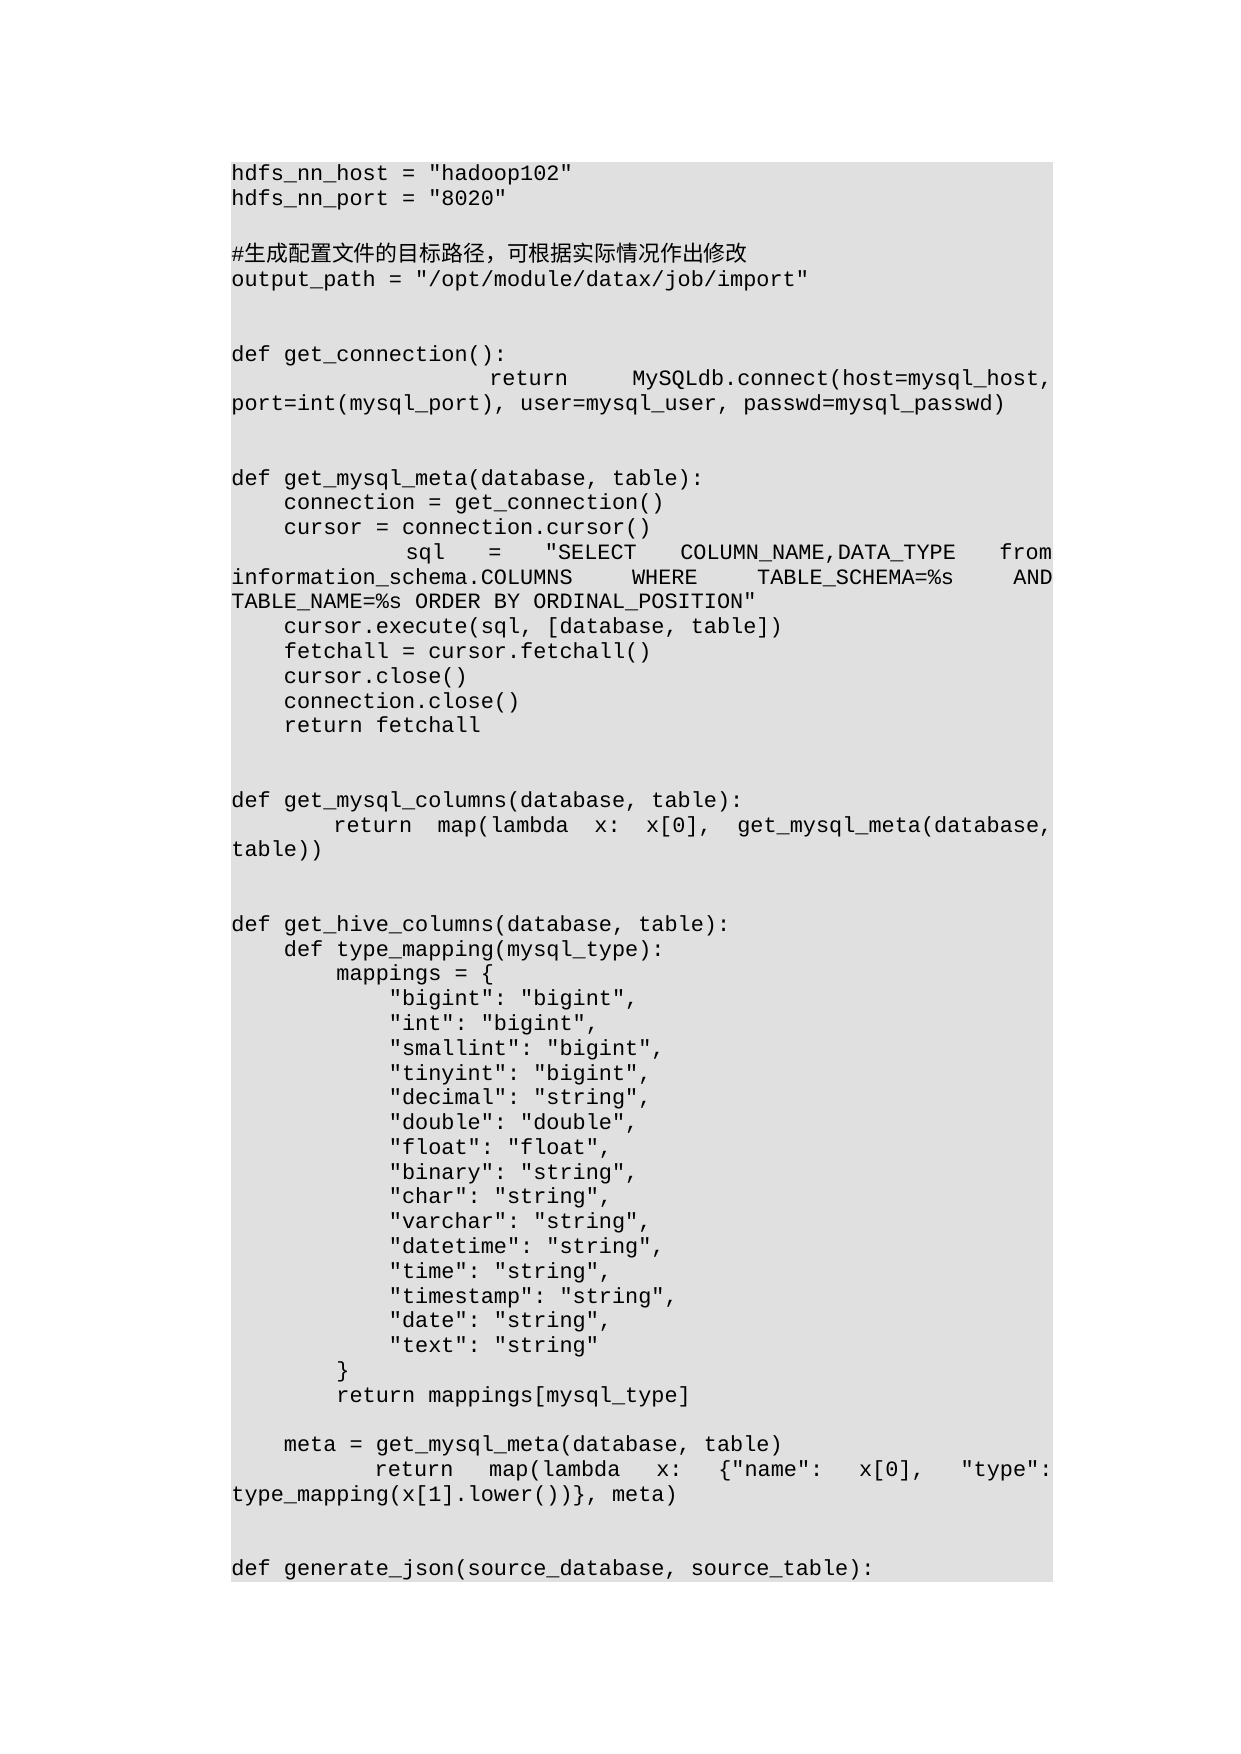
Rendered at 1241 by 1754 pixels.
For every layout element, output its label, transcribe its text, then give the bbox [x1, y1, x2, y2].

text return map(lambda x: {"name": x[0], "type": type_mapping(x[1].lower())}, meta) [231, 1458, 1053, 1508]
text def get_hive_columns(database, table): [231, 913, 1053, 938]
text def get_mysql_columns(database, table): [231, 789, 1053, 814]
text "char": "string", [231, 1186, 1053, 1210]
text def get_mysql_meta(database, table): [231, 467, 1053, 491]
text def generate_json(source_database, source_table): [231, 1557, 1053, 1582]
text "datetime": "string", [231, 1235, 1053, 1260]
text cursor.execute(sql, [database, table]) [231, 615, 1053, 640]
text mappings = { [231, 962, 1053, 987]
text "smallint": "bigint", [231, 1037, 1053, 1062]
text return mappings[mysql_type] [231, 1384, 1053, 1409]
text sql = "SELECT COLUMN_NAME,DATA_TYPE from information_schema.COLUMNS WHERE TABLE_SCHEMA=%s AND TABLE_NAME=%s ORDER BY ORDINAL_POSITION" [231, 541, 1053, 615]
text "float": "float", [231, 1136, 1053, 1161]
text "int": "bigint", [231, 1012, 1053, 1037]
text output_path = "/opt/module/datax/job/import" [231, 268, 1053, 293]
text connection = get_connection() [231, 491, 1053, 516]
text "text": "string" [231, 1334, 1053, 1359]
text return MySQLdb.connect(host=mysql_host, port=int(mysql_port), user=mysql_user, passwd=mysql_passwd) [231, 367, 1053, 417]
text return map(lambda x: x[0], get_mysql_meta(database, table)) [231, 814, 1053, 863]
text cursor = connection.cursor() [231, 516, 1053, 541]
text def type_mapping(mysql_type): [231, 938, 1053, 962]
text connection.close() [231, 690, 1053, 714]
text def get_connection(): [231, 343, 1053, 367]
text } [231, 1359, 1053, 1384]
text "decimal": "string", [231, 1086, 1053, 1111]
text "time": "string", [231, 1260, 1053, 1285]
text hdfs_nn_host = "hadoop102" [231, 162, 1053, 187]
text "tinyint": "bigint", [231, 1062, 1053, 1086]
text "date": "string", [231, 1309, 1053, 1334]
text meta = get_mysql_meta(database, table) [231, 1433, 1053, 1458]
text "timestamp": "string", [231, 1285, 1053, 1309]
text "binary": "string", [231, 1161, 1053, 1186]
text cursor.close() [231, 665, 1053, 690]
text return fetchall [231, 714, 1053, 739]
text fetchall = cursor.fetchall() [231, 640, 1053, 665]
text hdfs_nn_port = "8020" [231, 187, 1053, 212]
text "double": "double", [231, 1111, 1053, 1136]
text "varchar": "string", [231, 1210, 1053, 1235]
text "bigint": "bigint", [231, 987, 1053, 1012]
text #生成配置文件的目标路径，可根据实际情况作出修改 [231, 236, 1053, 268]
